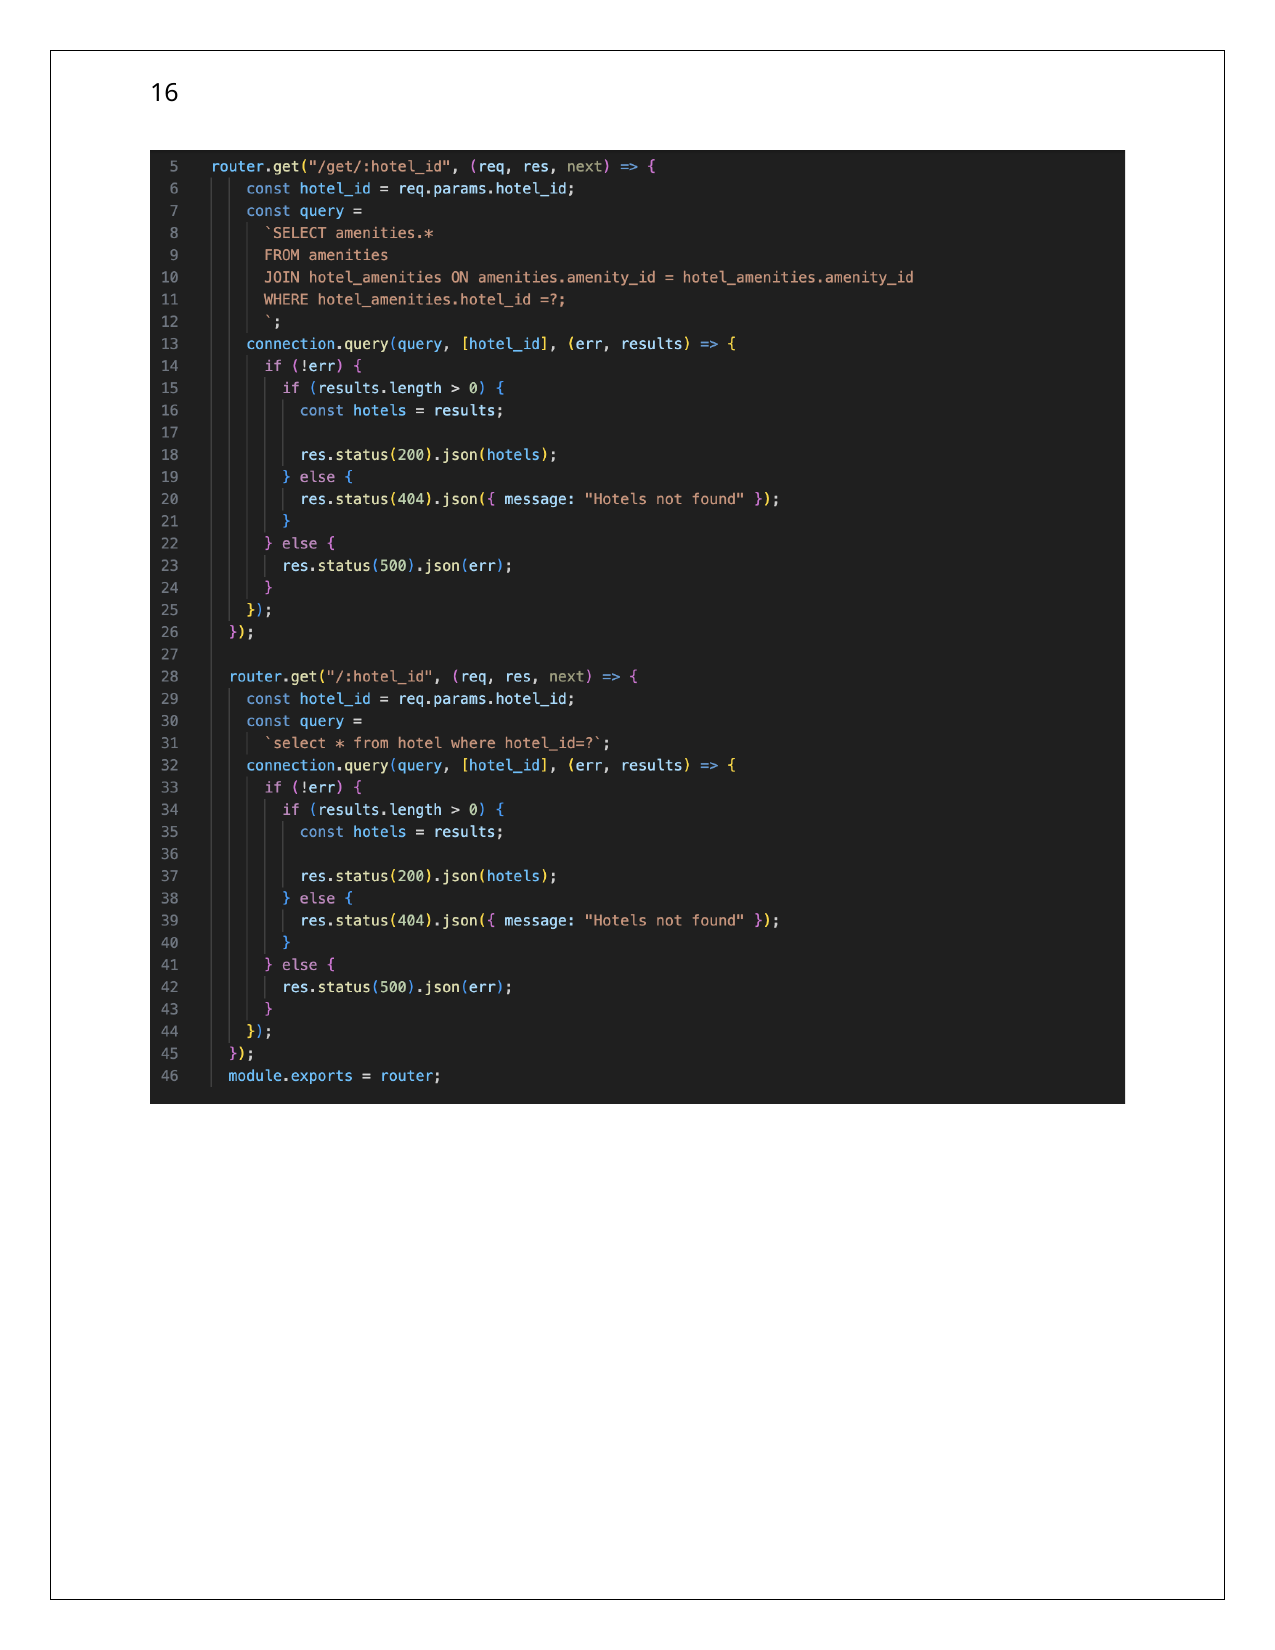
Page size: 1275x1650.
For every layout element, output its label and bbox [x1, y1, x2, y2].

picture [150, 150, 1125, 1104]
